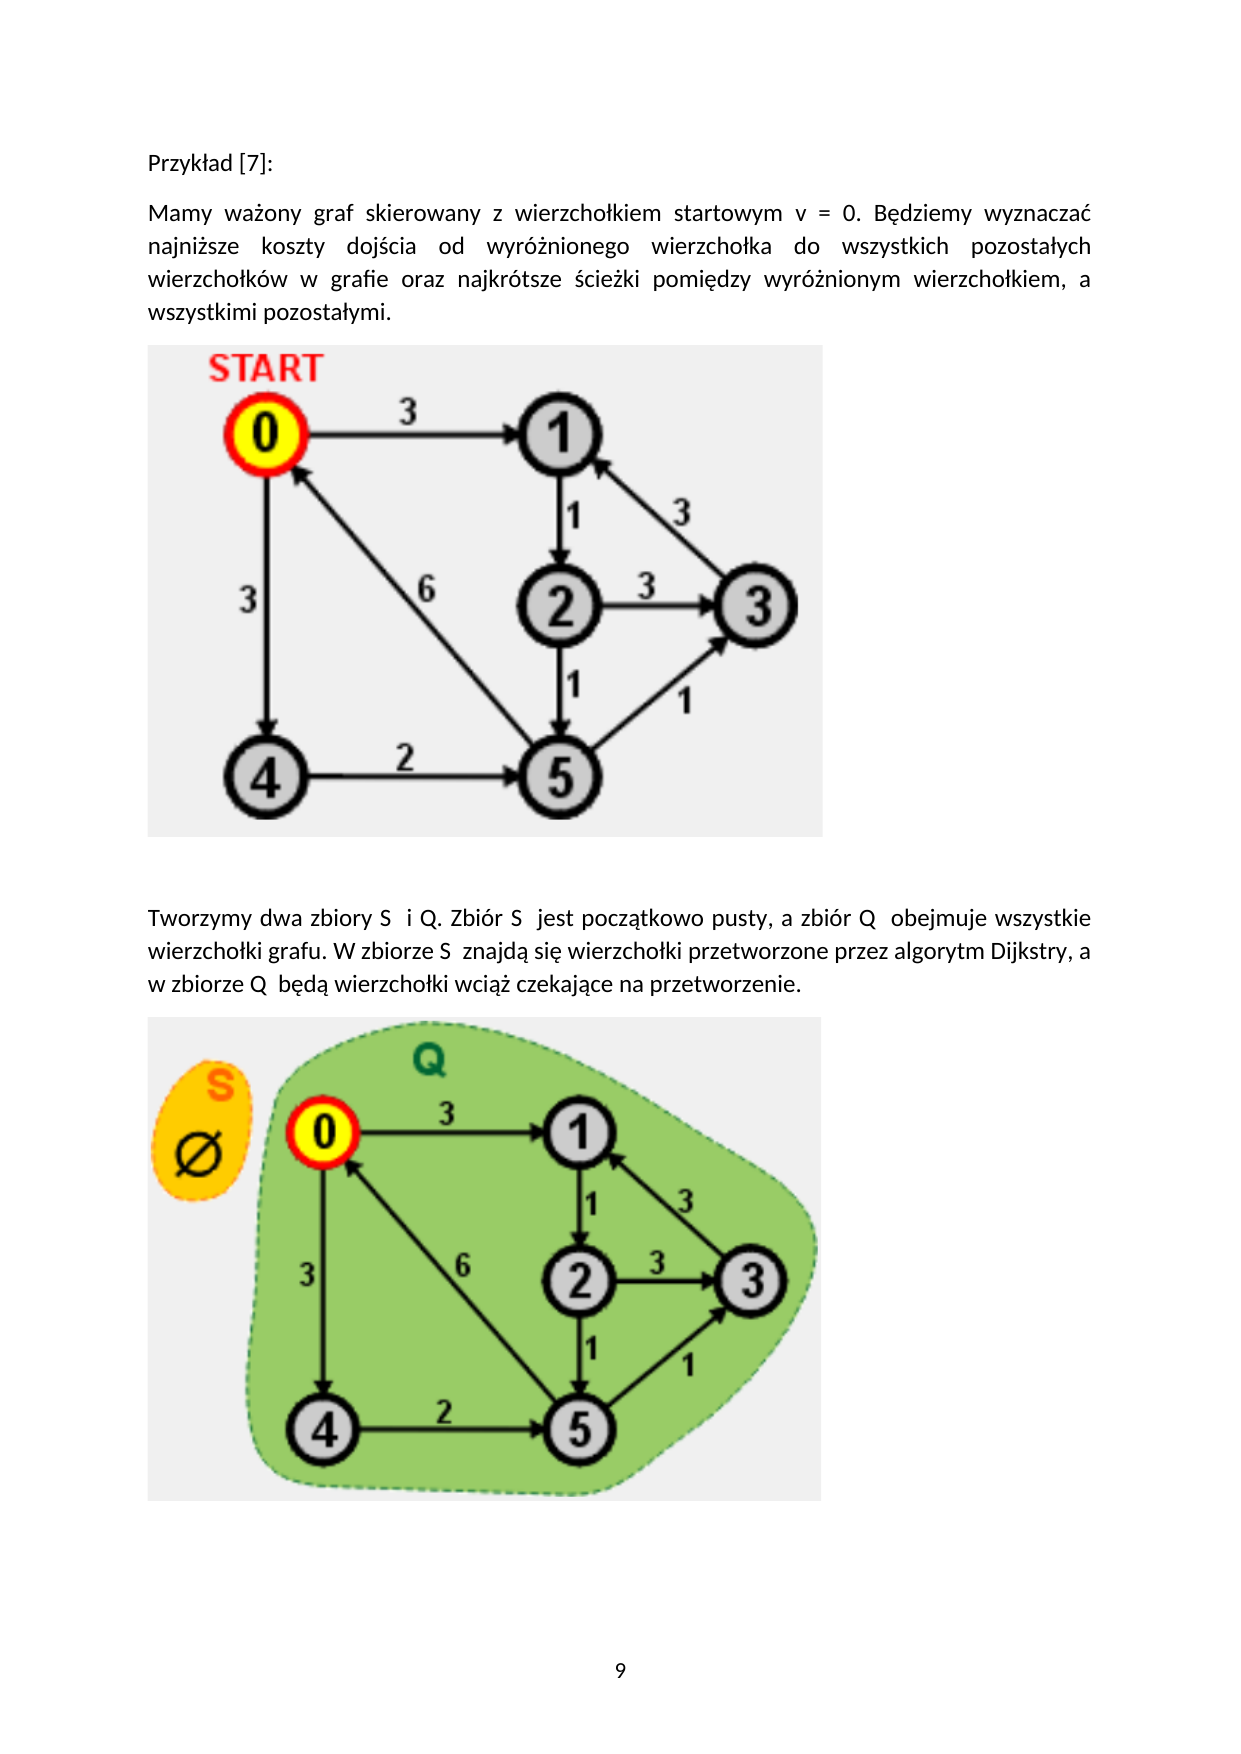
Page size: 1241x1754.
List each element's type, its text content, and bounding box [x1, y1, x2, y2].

picture [147, 345, 823, 837]
text Tworzymy dwa zbiory S i Q. Zbiór S jest początkowo pusty, a zbiór Q obejmuje wszystkie wierzchołki grafu. W zbiorze S znajdą się wierzchołki przetworzone przez algorytm Dijkstry, a w zbiorze Q będą wierzchołki wciąż czekające na przetworzenie. [148, 902, 1093, 998]
text Przykład [7]: [148, 148, 1093, 178]
picture [147, 1017, 822, 1501]
text Mamy ważony graf skierowany z wierzchołkiem startowym v = 0. Będziemy wyznaczać najniższe koszty dojścia od wyróżnionego wierzchołka do wszystkich pozostałych wierzchołków w grafie oraz najkrótsze ścieżki pomiędzy wyróżnionym wierzchołkiem, a wszystkimi pozostałymi. [148, 197, 1093, 326]
